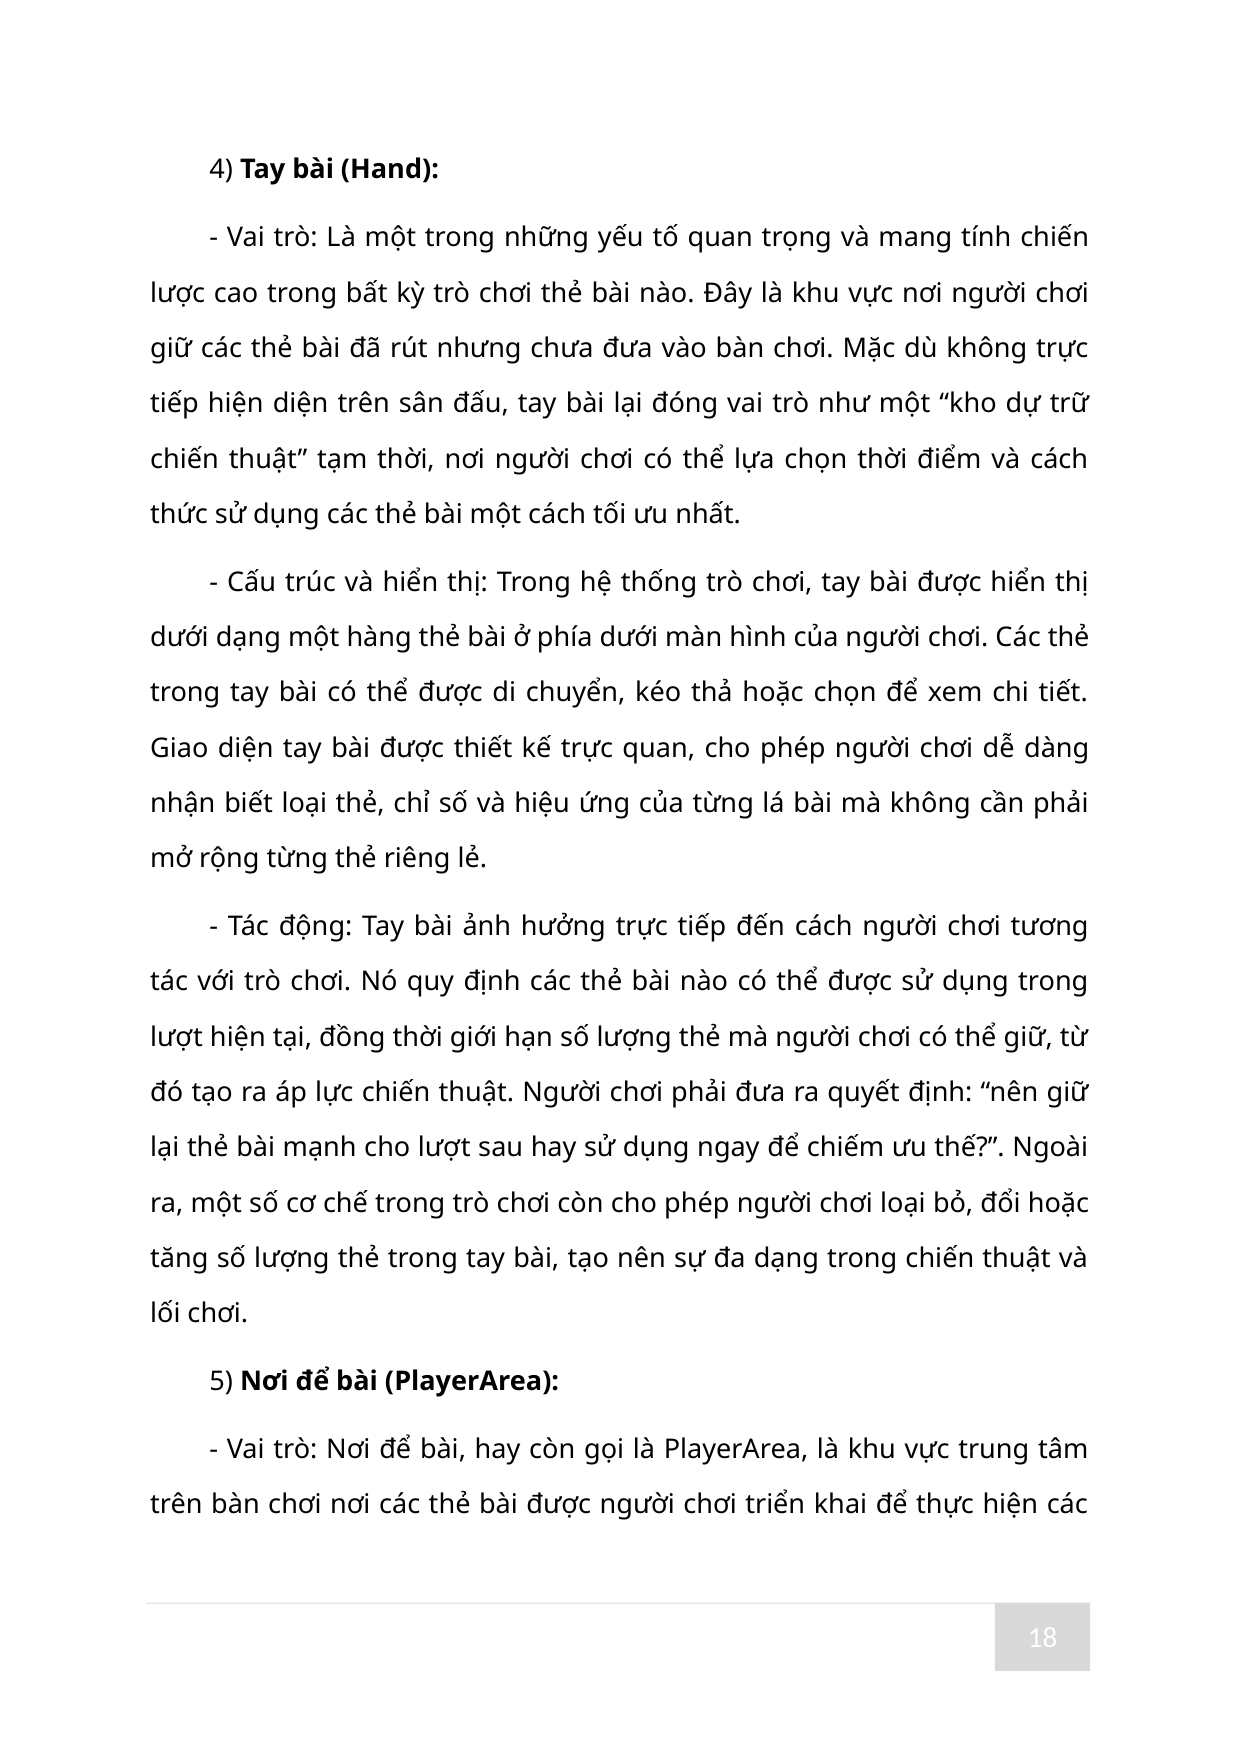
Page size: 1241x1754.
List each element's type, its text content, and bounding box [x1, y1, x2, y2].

text 5) Nơi để bài (PlayerArea): [150, 1362, 1090, 1398]
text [150, 1429, 1090, 1522]
text 4) Tay bài (Hand): [150, 150, 1090, 187]
text - Vai trò: Là một trong những yếu tố quan trọng và mang tính chiến lược cao trong bất kỳ trò chơi thẻ bài nào. Đây là khu vực nơi người chơi giữ các thẻ bài đã rút nhưng chưa đưa vào bàn chơi. Mặc dù không trực tiếp hiện diện trên sân đấu, tay bài lại đóng vai trò như một “kho dự trữ chiến thuật” tạm thời, nơi người chơi có thể lựa chọn thời điểm và cách thức sử dụng các thẻ bài một cách tối ưu nhất. [150, 218, 1090, 531]
text - Cấu trúc và hiển thị: Trong hệ thống trò chơi, tay bài được hiển thị dưới dạng một hàng thẻ bài ở phía dưới màn hình của người chơi. Các thẻ trong tay bài có thể được di chuyển, kéo thả hoặc chọn để xem chi tiết. Giao diện tay bài được thiết kế trực quan, cho phép người chơi dễ dàng nhận biết loại thẻ, chỉ số và hiệu ứng của từng lá bài mà không cần phải mở rộng từng thẻ riêng lẻ. [150, 562, 1090, 876]
text - Tác động: Tay bài ảnh hưởng trực tiếp đến cách người chơi tương tác với trò chơi. Nó quy định các thẻ bài nào có thể được sử dụng trong lượt hiện tại, đồng thời giới hạn số lượng thẻ mà người chơi có thể giữ, từ đó tạo ra áp lực chiến thuật. Người chơi phải đưa ra quyết định: “nên giữ lại thẻ bài mạnh cho lượt sau hay sử dụng ngay để chiếm ưu thế?”. Ngoài ra, một số cơ chế trong trò chơi còn cho phép người chơi loại bỏ, đổi hoặc tăng số lượng thẻ trong tay bài, tạo nên sự đa dạng trong chiến thuật và lối chơi. [150, 907, 1090, 1331]
